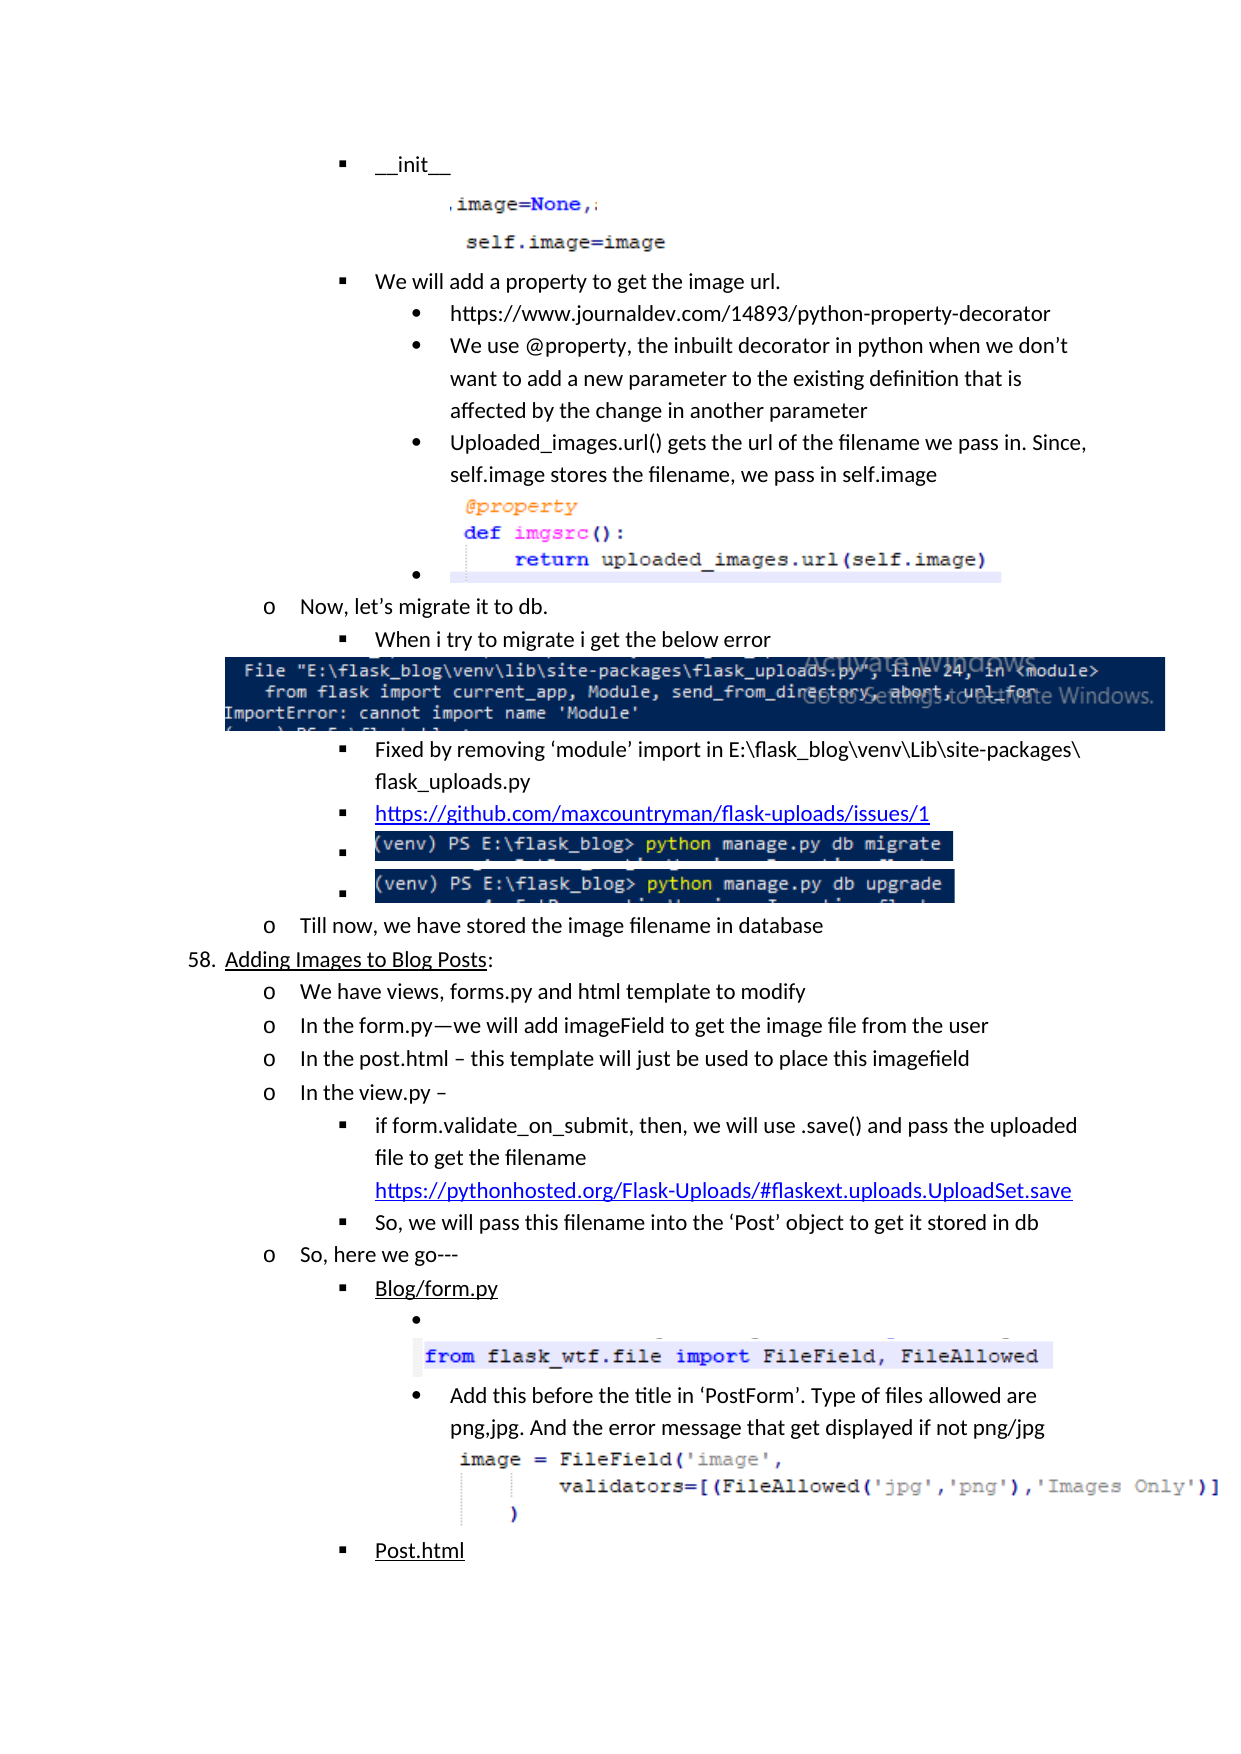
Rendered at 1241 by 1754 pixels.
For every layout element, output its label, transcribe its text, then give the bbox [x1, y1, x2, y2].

picture [225, 657, 1166, 731]
picture [375, 831, 954, 861]
list Add this before the title in ‘PostForm’. Type of files allowed are png,jpg. And the error message that get displayed if not png/jpg [412, 1381, 1090, 1441]
list Adding Images to Blog Posts: [187, 945, 1090, 973]
list https://www.journaldev.com/14893/python-property-decorator [412, 299, 1090, 327]
list Blog/form.py [337, 1274, 1090, 1302]
picture [375, 869, 955, 903]
list __init__ [337, 150, 1090, 178]
list Till now, we have stored the image filename in database [262, 911, 1090, 941]
list We have views, forms.py and html template to modify [262, 977, 1090, 1006]
list So, here we go--- [262, 1240, 1090, 1269]
list Now, let’s migrate it to db. [262, 592, 1090, 621]
list When i try to migrate i get the below error [337, 625, 1090, 653]
list In the view.py – [262, 1078, 1090, 1107]
list Fixed by removing ‘module’ import in E:\flask_blog\venv\Lib\site-packages\flask_uploads.py [337, 735, 1090, 795]
picture [450, 1445, 1232, 1532]
list Uploaded_images.url() gets the url of the filename we pass in. Since, self.image stores the filename, we pass in self.image [412, 428, 1090, 488]
list In the form.py—we will add imageField to get the image file from the user [262, 1011, 1090, 1040]
list if form.validate_on_submit, then, we will use .save() and pass the uploaded file to get the filename https://pythonhosted.org/Flask-Uploads/#flaskext.uploads.UploadSet.save [337, 1111, 1090, 1204]
picture [412, 1338, 1054, 1377]
picture [450, 227, 682, 263]
list So, we will pass this filename into the ‘Post’ object to get it stored in db [337, 1208, 1090, 1236]
list In the post.html – this template will just be used to place this imagefield [262, 1044, 1090, 1073]
list https://github.com/maxcountryman/flask-uploads/issues/1 [337, 799, 1090, 827]
list Post.html [337, 1536, 1090, 1564]
picture [450, 182, 597, 223]
picture [450, 492, 1002, 583]
list We will add a property to get the image url. [337, 267, 1090, 295]
list We use @property, the inbuilt decorator in python when we don’t want to add a new parameter to the existing definition that is affected by the change in another parameter [412, 331, 1090, 424]
